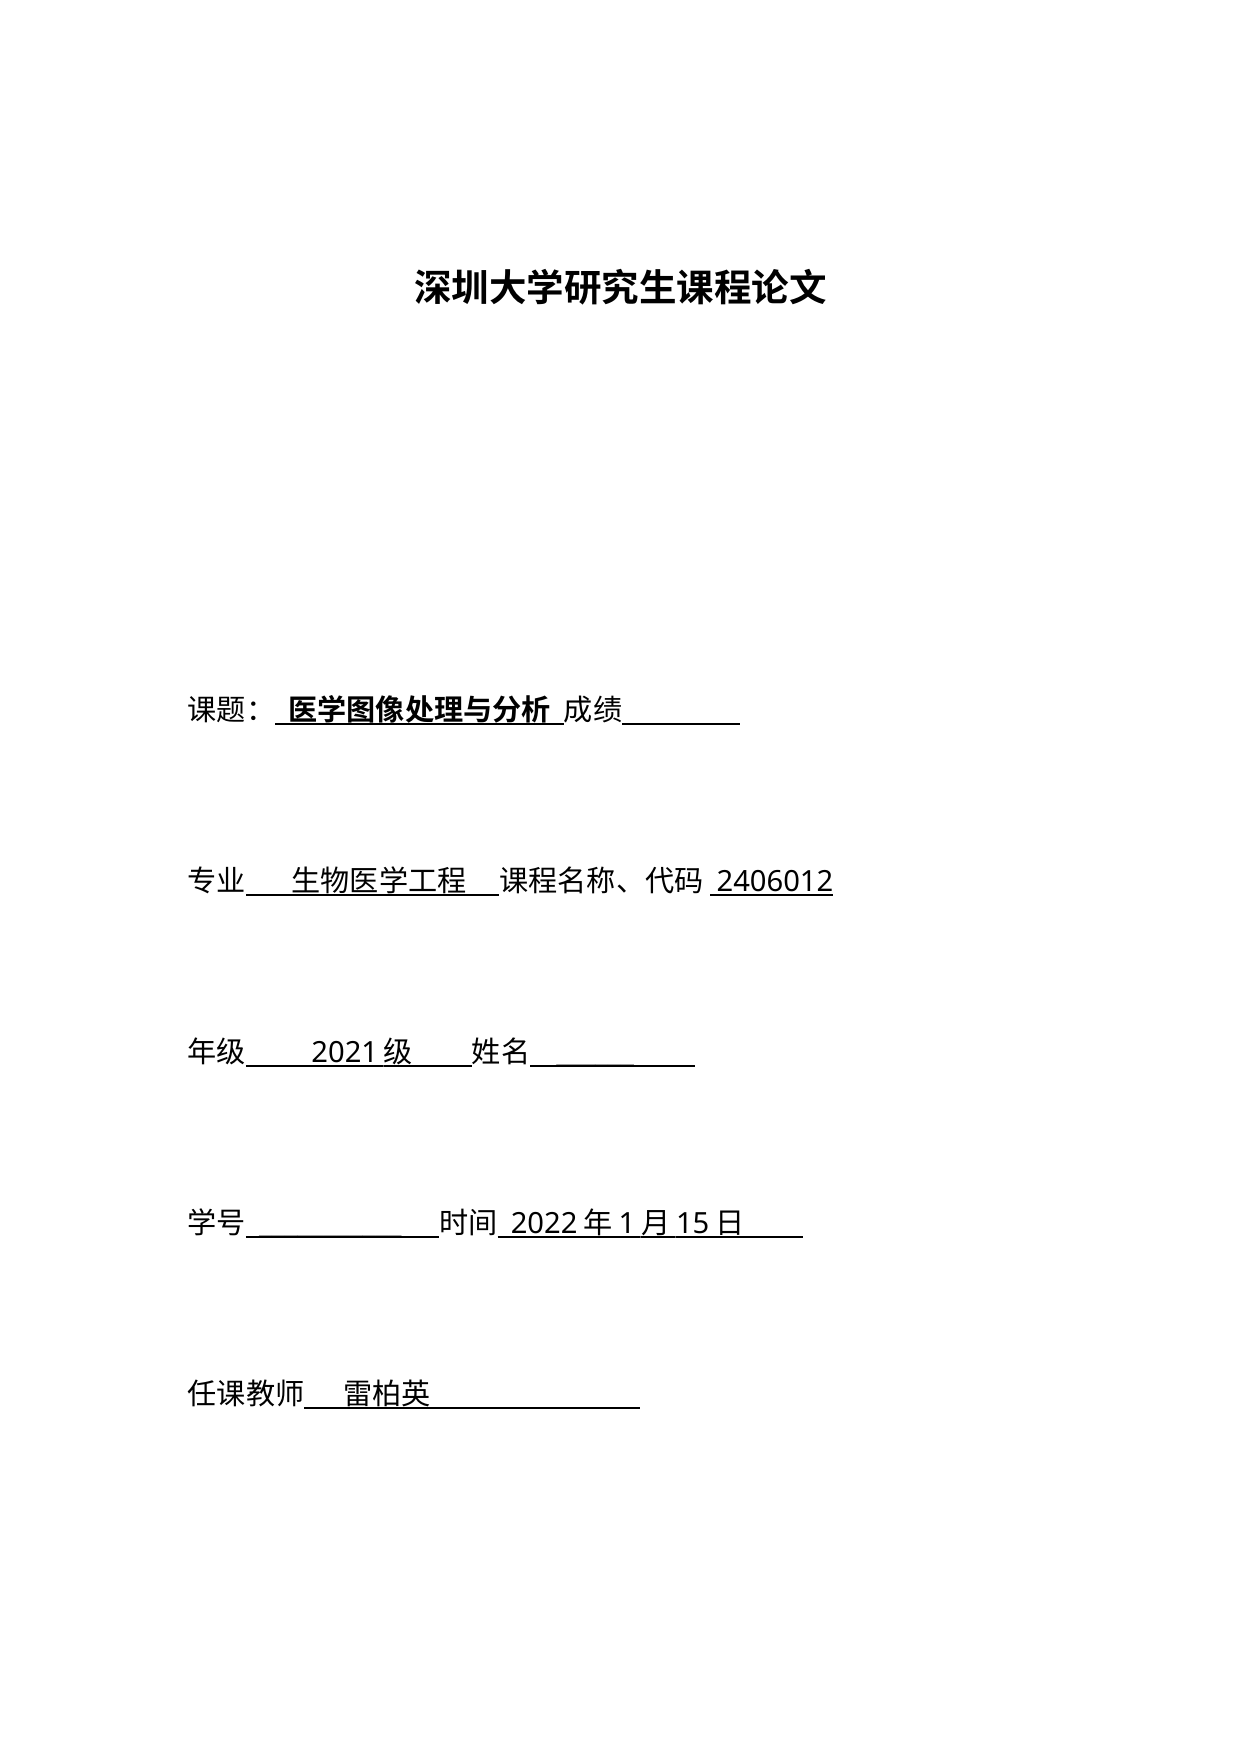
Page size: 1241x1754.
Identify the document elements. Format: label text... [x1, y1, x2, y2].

text 专业 生物医学工程 课程名称、代码 2406012 [187, 846, 1053, 911]
text 任课教师 雷柏英 [187, 1359, 1053, 1424]
text 课题： 医学图像处理与分析 成绩 [187, 675, 1053, 740]
text 深圳大学研究生课程论文 [187, 252, 1053, 317]
text 年级 2021级 姓名 ______ [187, 1017, 1053, 1082]
text 学号 ___________ 时间 2022年1月15日 [187, 1188, 1053, 1253]
